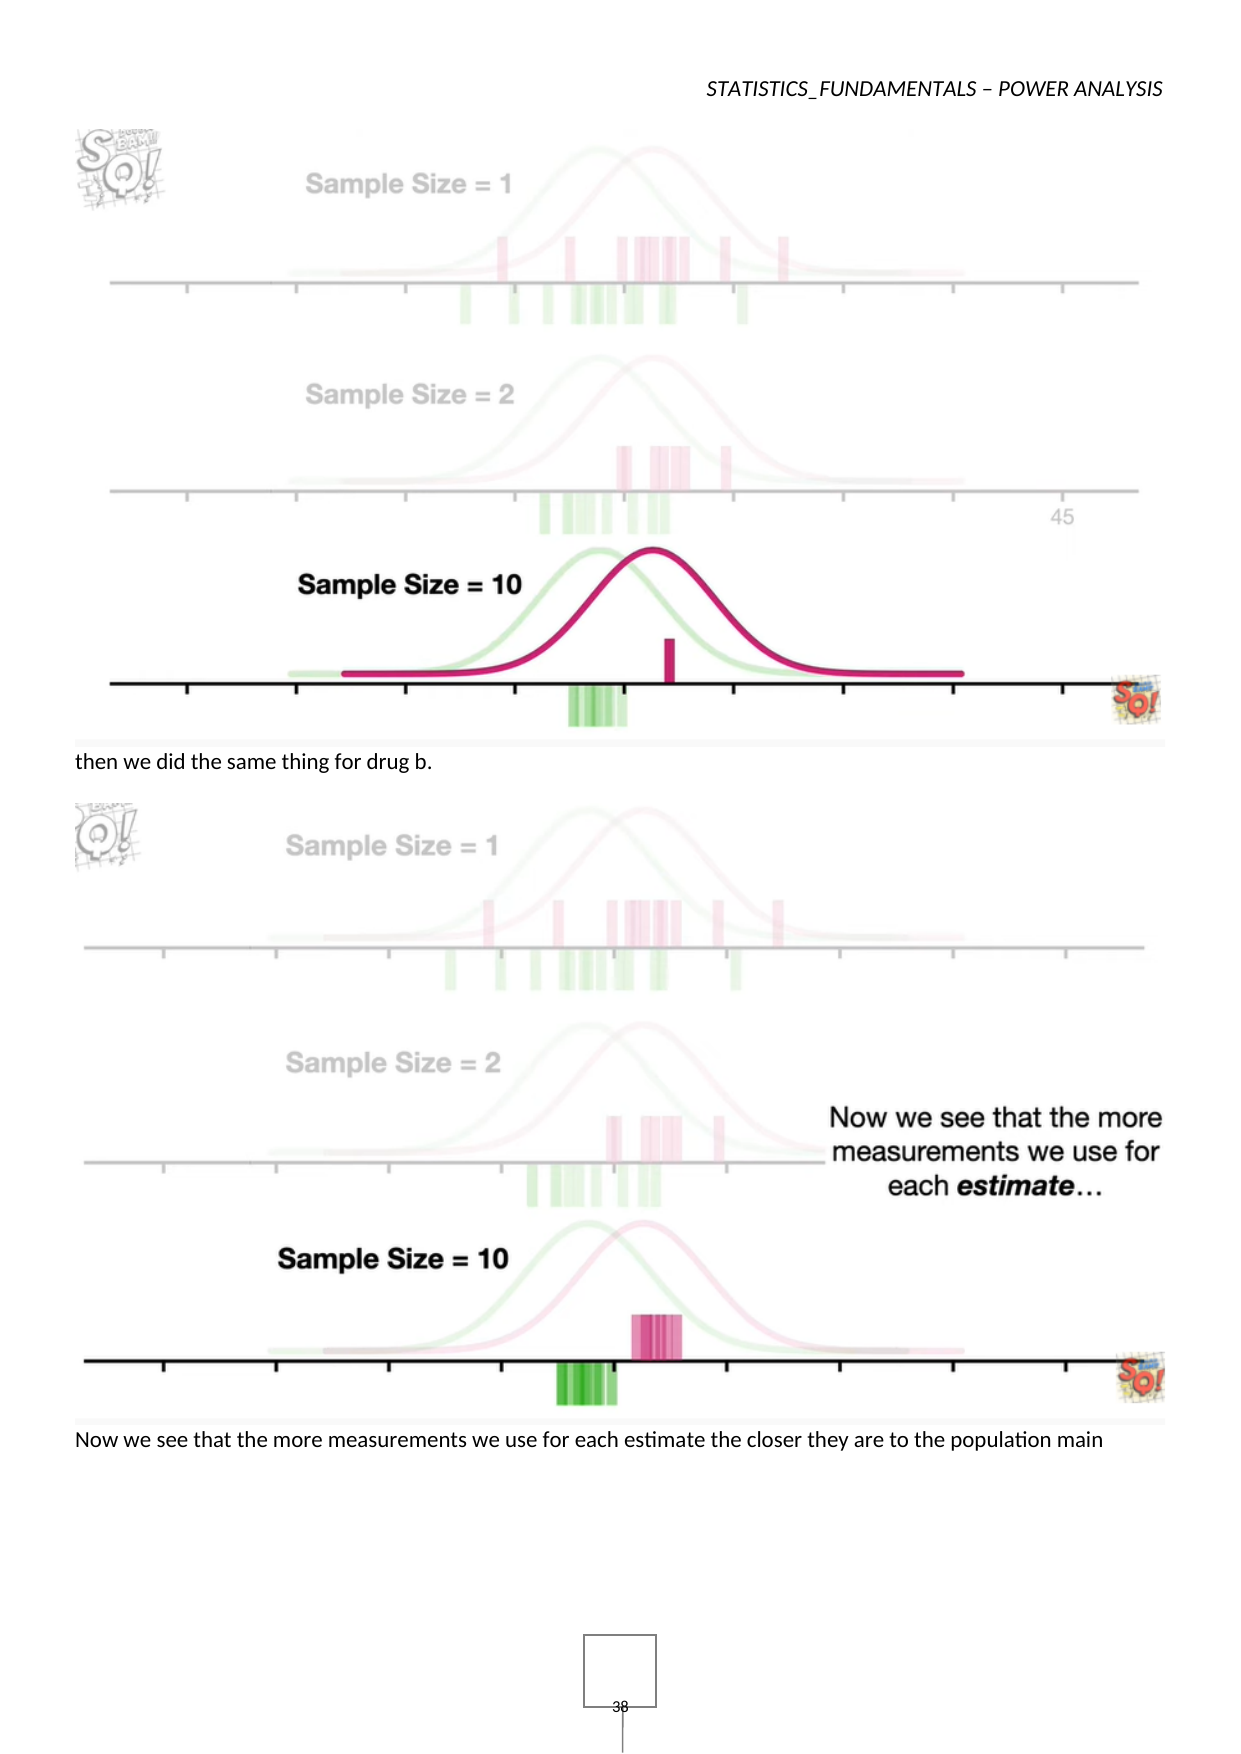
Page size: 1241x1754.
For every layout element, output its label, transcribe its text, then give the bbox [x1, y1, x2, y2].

text Now we see that the more measurements we use for each estimate the closer they are to the population main [75, 1425, 1165, 1453]
picture [75, 803, 1166, 1425]
text then we did the same thing for drug b. [75, 747, 1165, 775]
picture [75, 129, 1166, 747]
